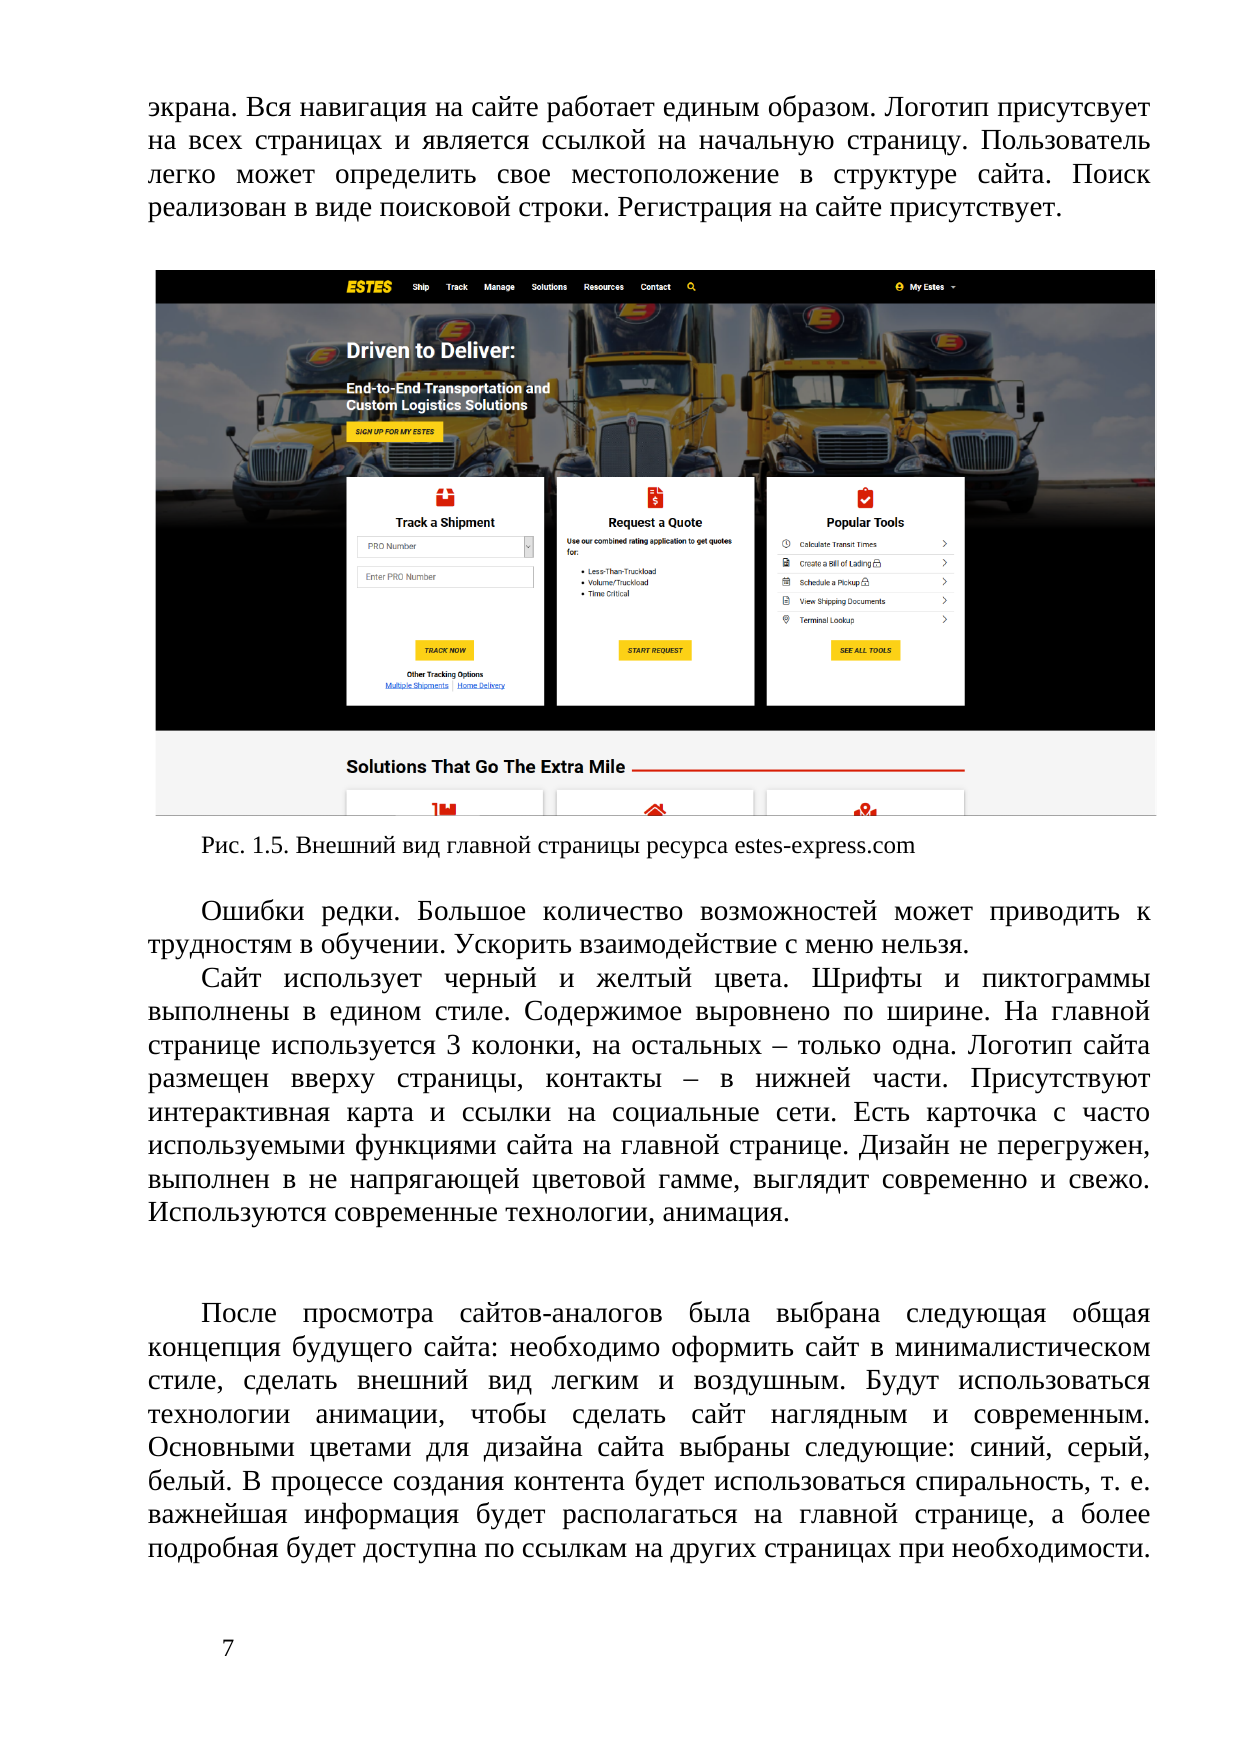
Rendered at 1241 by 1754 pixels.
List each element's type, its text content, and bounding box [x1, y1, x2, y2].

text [148, 1295, 1152, 1563]
picture [155, 270, 1157, 816]
text Ошибки редки. Большое количество возможностей может приводить к трудностям в обучении. Ускорить взаимодействие с меню нельзя. [148, 893, 1152, 960]
text Сайт использует черный и желтый цвета. Шрифты и пиктограммы выполнены в едином стиле. Содержимое выровнено по ширине. На главной странице используется 3 колонки, на остальных – только одна. Логотип сайта размещен вверху страницы, контакты – в нижней части. Присутствуют интерактивная карта и ссылки на социальные сети. Есть карточка с часто используемыми функциями сайта на главной странице. Дизайн не перегружен, выполнен в не напрягающей цветовой гамме, выглядит современно и свежо. Используются современные технологии, анимация. [148, 960, 1152, 1228]
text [148, 89, 1152, 223]
text Рис. 1.5. Внешний вид главной страницы ресурса estes-express.com [148, 830, 1152, 859]
